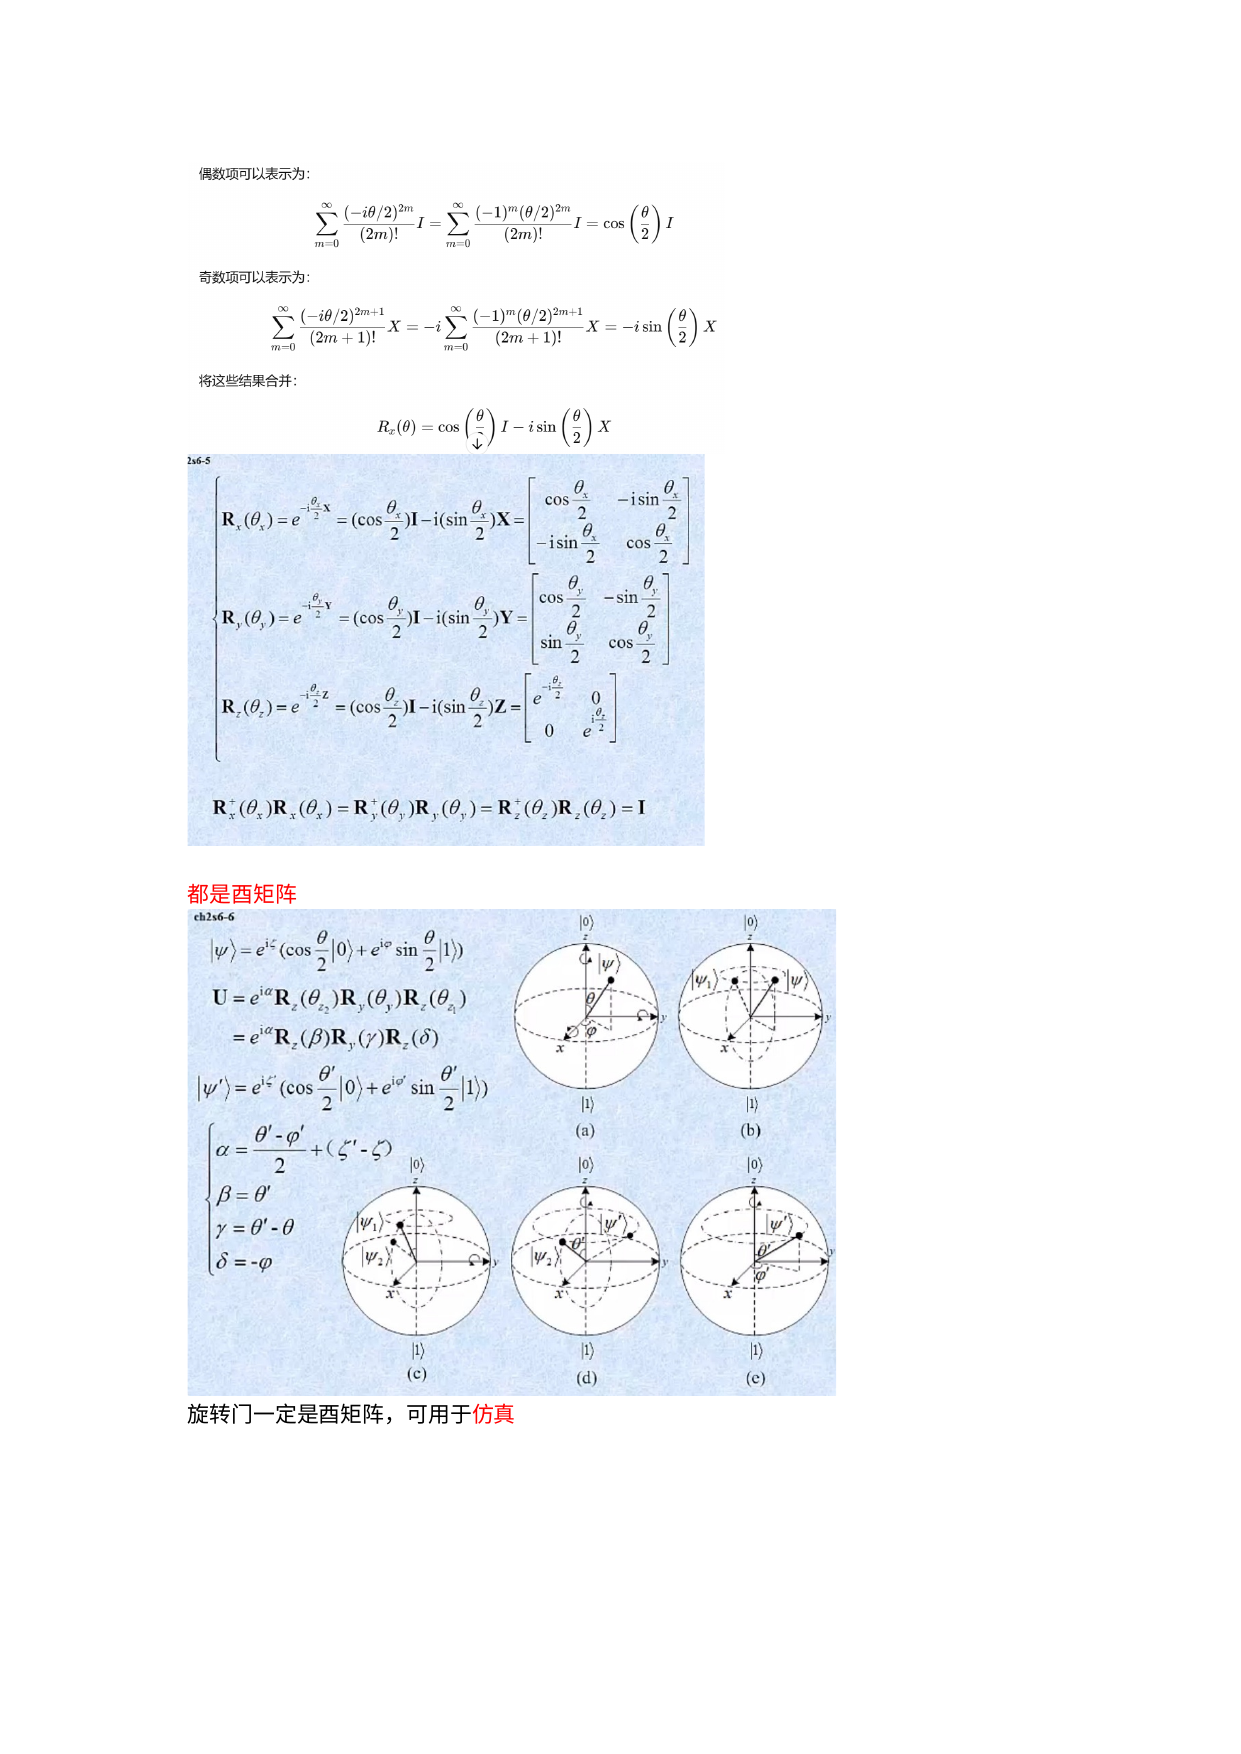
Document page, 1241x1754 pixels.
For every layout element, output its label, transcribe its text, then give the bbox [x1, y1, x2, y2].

picture [187, 909, 837, 1396]
text 都是酉矩阵 [187, 877, 1053, 909]
picture [187, 162, 725, 846]
text 旋转门一定是酉矩阵，可用于仿真 [187, 1397, 1053, 1429]
